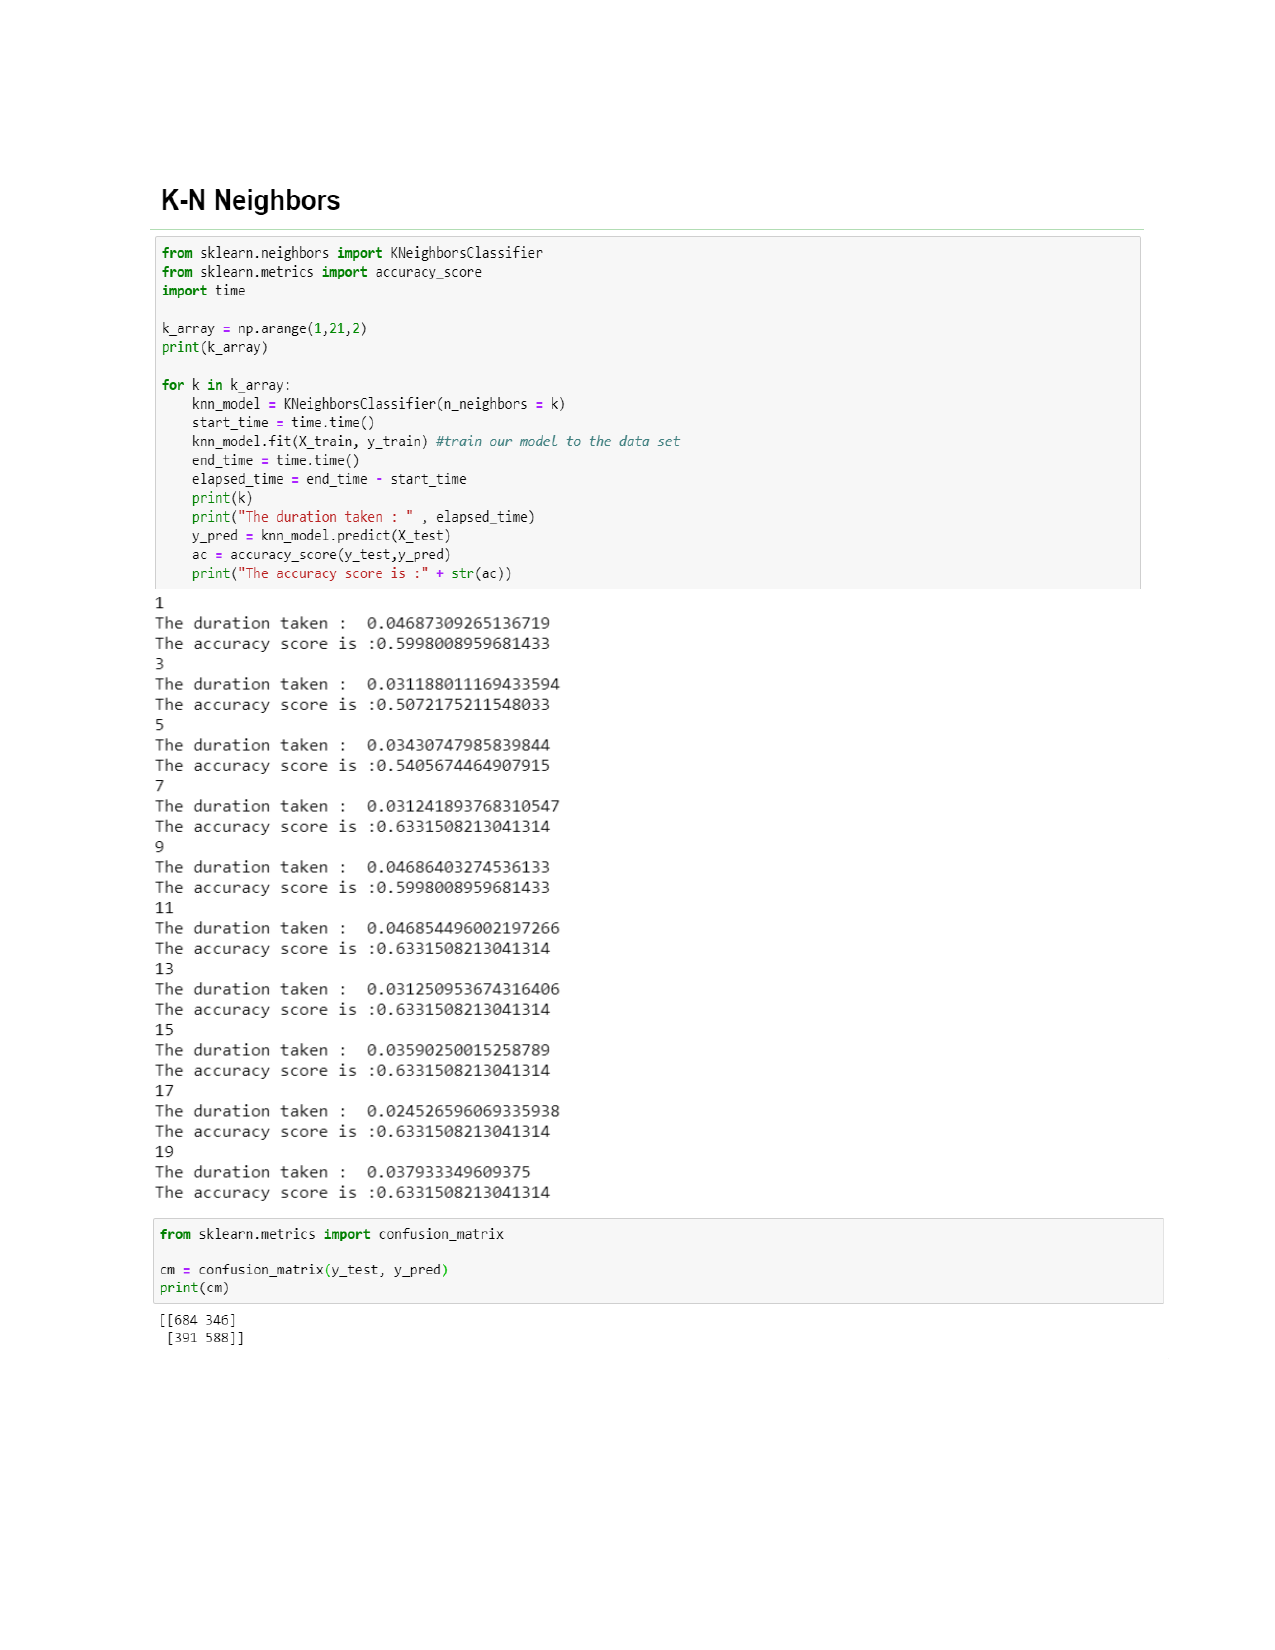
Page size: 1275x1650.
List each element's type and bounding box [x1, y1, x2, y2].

picture [150, 1214, 1169, 1359]
picture [150, 592, 599, 1211]
picture [150, 180, 1144, 589]
